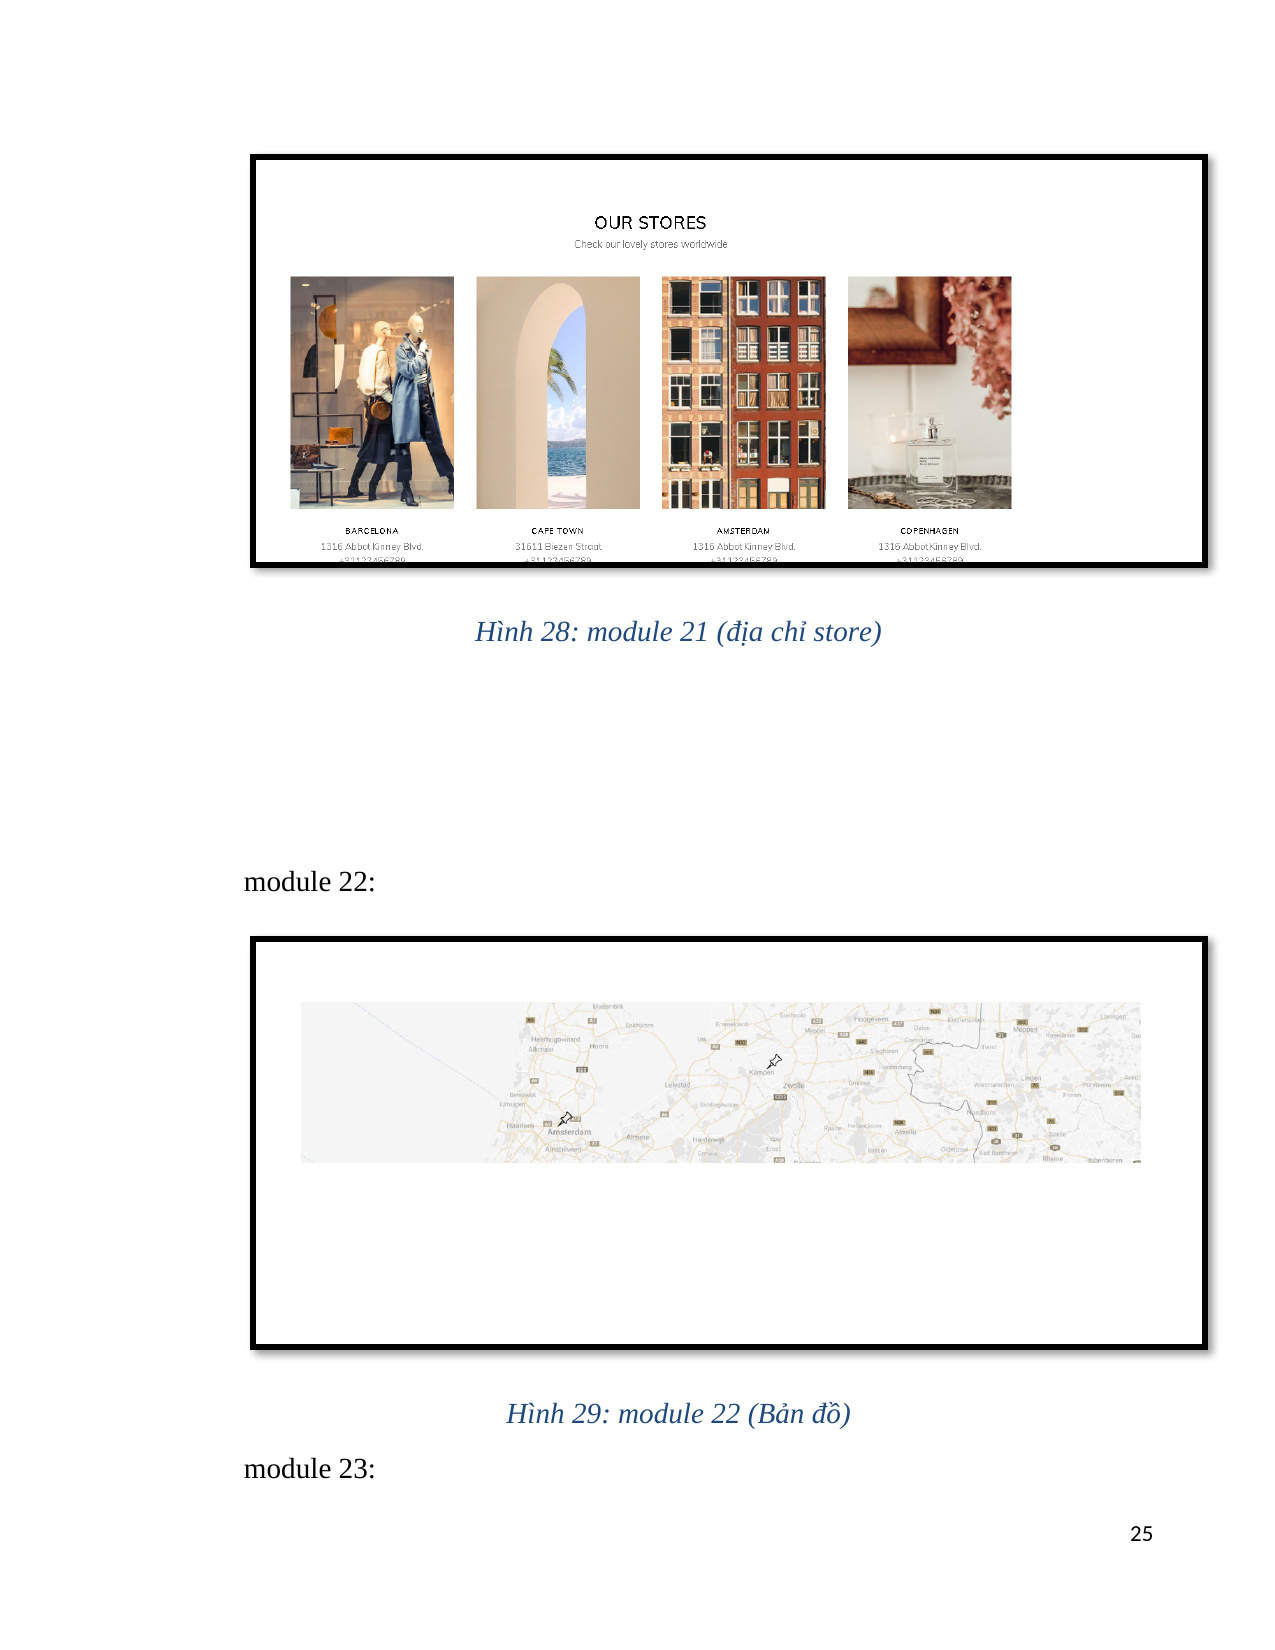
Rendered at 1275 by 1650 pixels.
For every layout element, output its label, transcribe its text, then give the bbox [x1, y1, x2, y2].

picture [256, 942, 1202, 1344]
text module 22: [244, 864, 1153, 898]
picture [256, 160, 1202, 562]
text module 23: [244, 1451, 1153, 1484]
